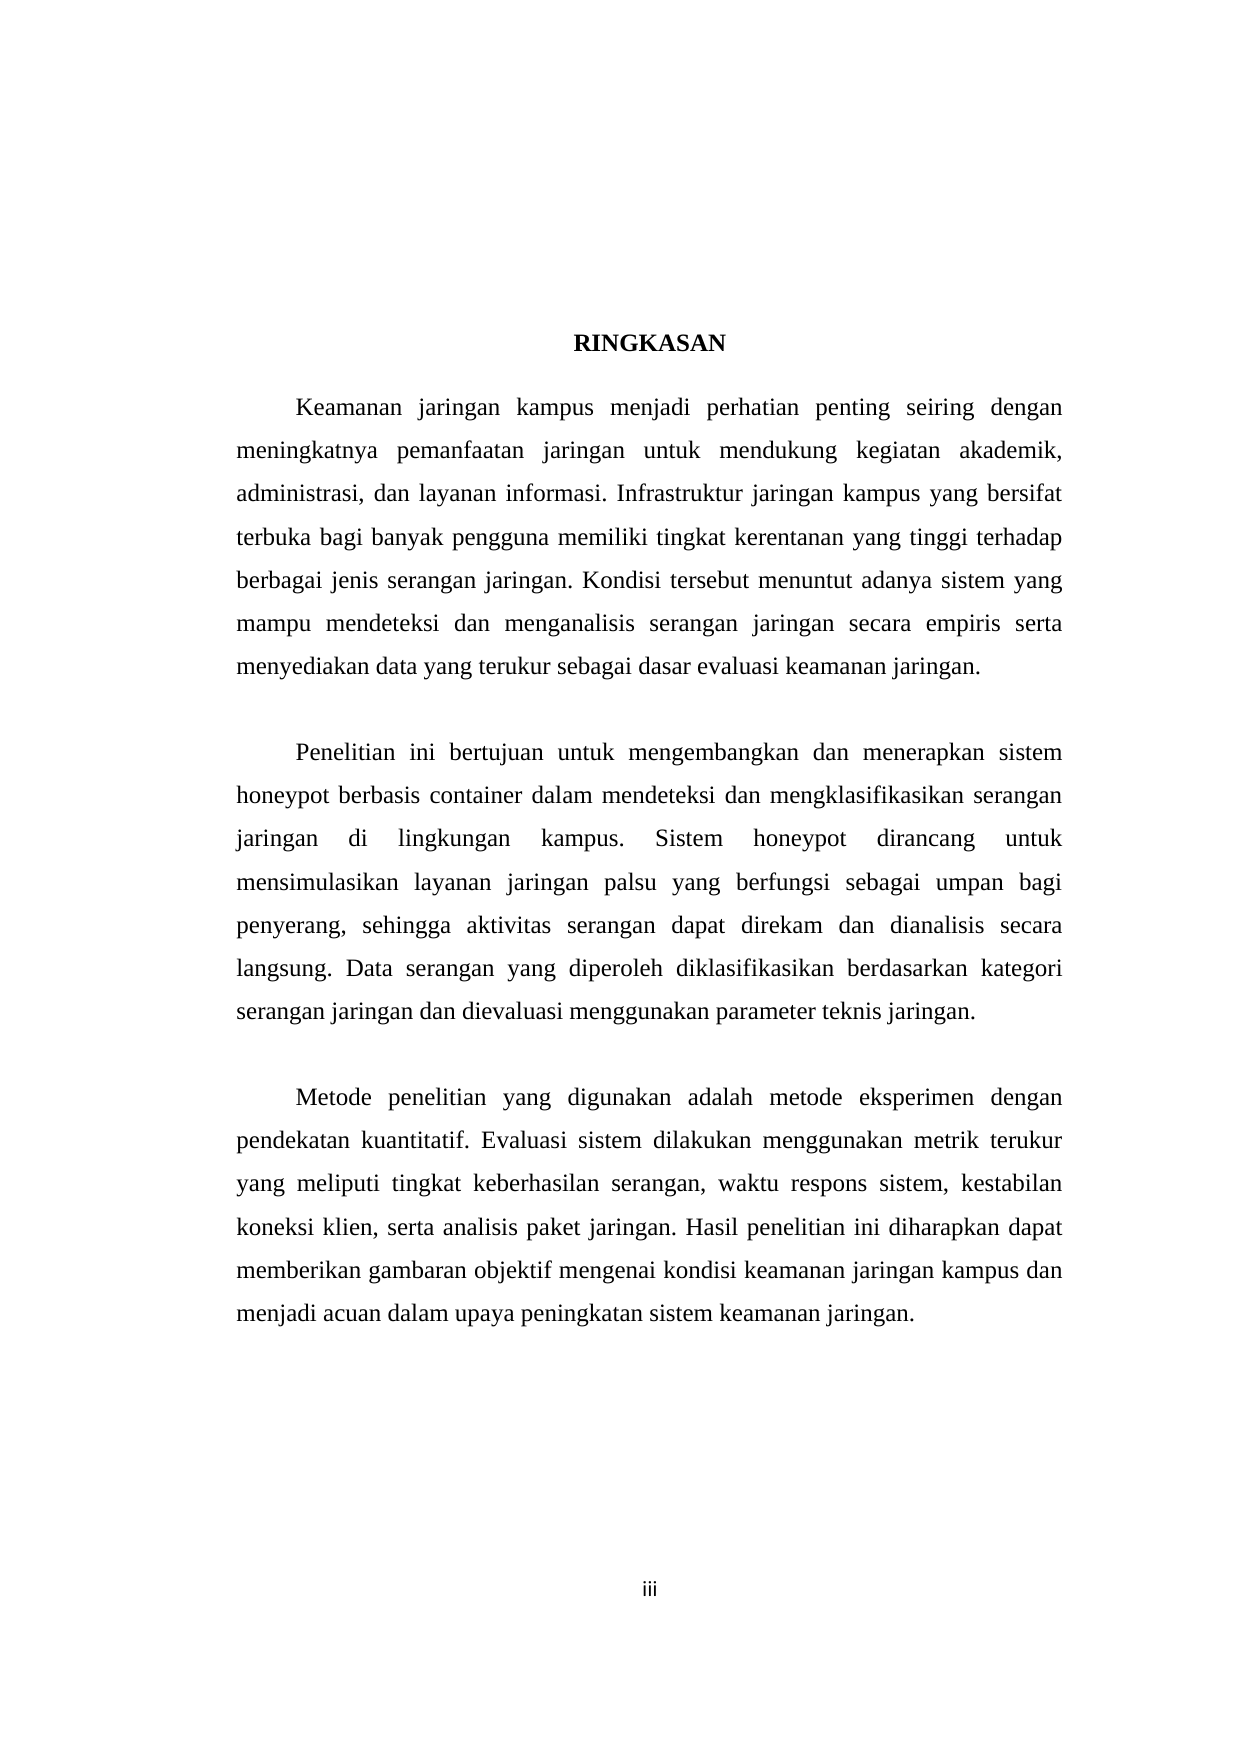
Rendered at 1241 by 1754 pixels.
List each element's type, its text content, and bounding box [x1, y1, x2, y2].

text RINGKASAN [236, 328, 1063, 357]
text Metode penelitian yang digunakan adalah metode eksperimen dengan pendekatan kuantitatif. Evaluasi sistem dilakukan menggunakan metrik terukur yang meliputi tingkat keberhasilan serangan, waktu respons sistem, kestabilan koneksi klien, serta analisis paket jaringan. Hasil penelitian ini diharapkan dapat memberikan gambaran objektif mengenai kondisi keamanan jaringan kampus dan menjadi acuan dalam upaya peningkatan sistem keamanan jaringan. [236, 1082, 1063, 1327]
text Penelitian ini bertujuan untuk mengembangkan dan menerapkan sistem honeypot berbasis container dalam mendeteksi dan mengklasifikasikan serangan jaringan di lingkungan kampus. Sistem honeypot dirancang untuk mensimulasikan layanan jaringan palsu yang berfungsi sebagai umpan bagi penyerang, sehingga aktivitas serangan dapat direkam dan dianalisis secara langsung. Data serangan yang diperoleh diklasifikasikan berdasarkan kategori serangan jaringan dan dievaluasi menggunakan parameter teknis jaringan. [236, 737, 1063, 1025]
text Keamanan jaringan kampus menjadi perhatian penting seiring dengan meningkatnya pemanfaatan jaringan untuk mendukung kegiatan akademik, administrasi, dan layanan informasi. Infrastruktur jaringan kampus yang bersifat terbuka bagi banyak pengguna memiliki tingkat kerentanan yang tinggi terhadap berbagai jenis serangan jaringan. Kondisi tersebut menuntut adanya sistem yang mampu mendeteksi dan menganalisis serangan jaringan secara empiris serta menyediakan data yang terukur sebagai dasar evaluasi keamanan jaringan. [236, 392, 1063, 680]
